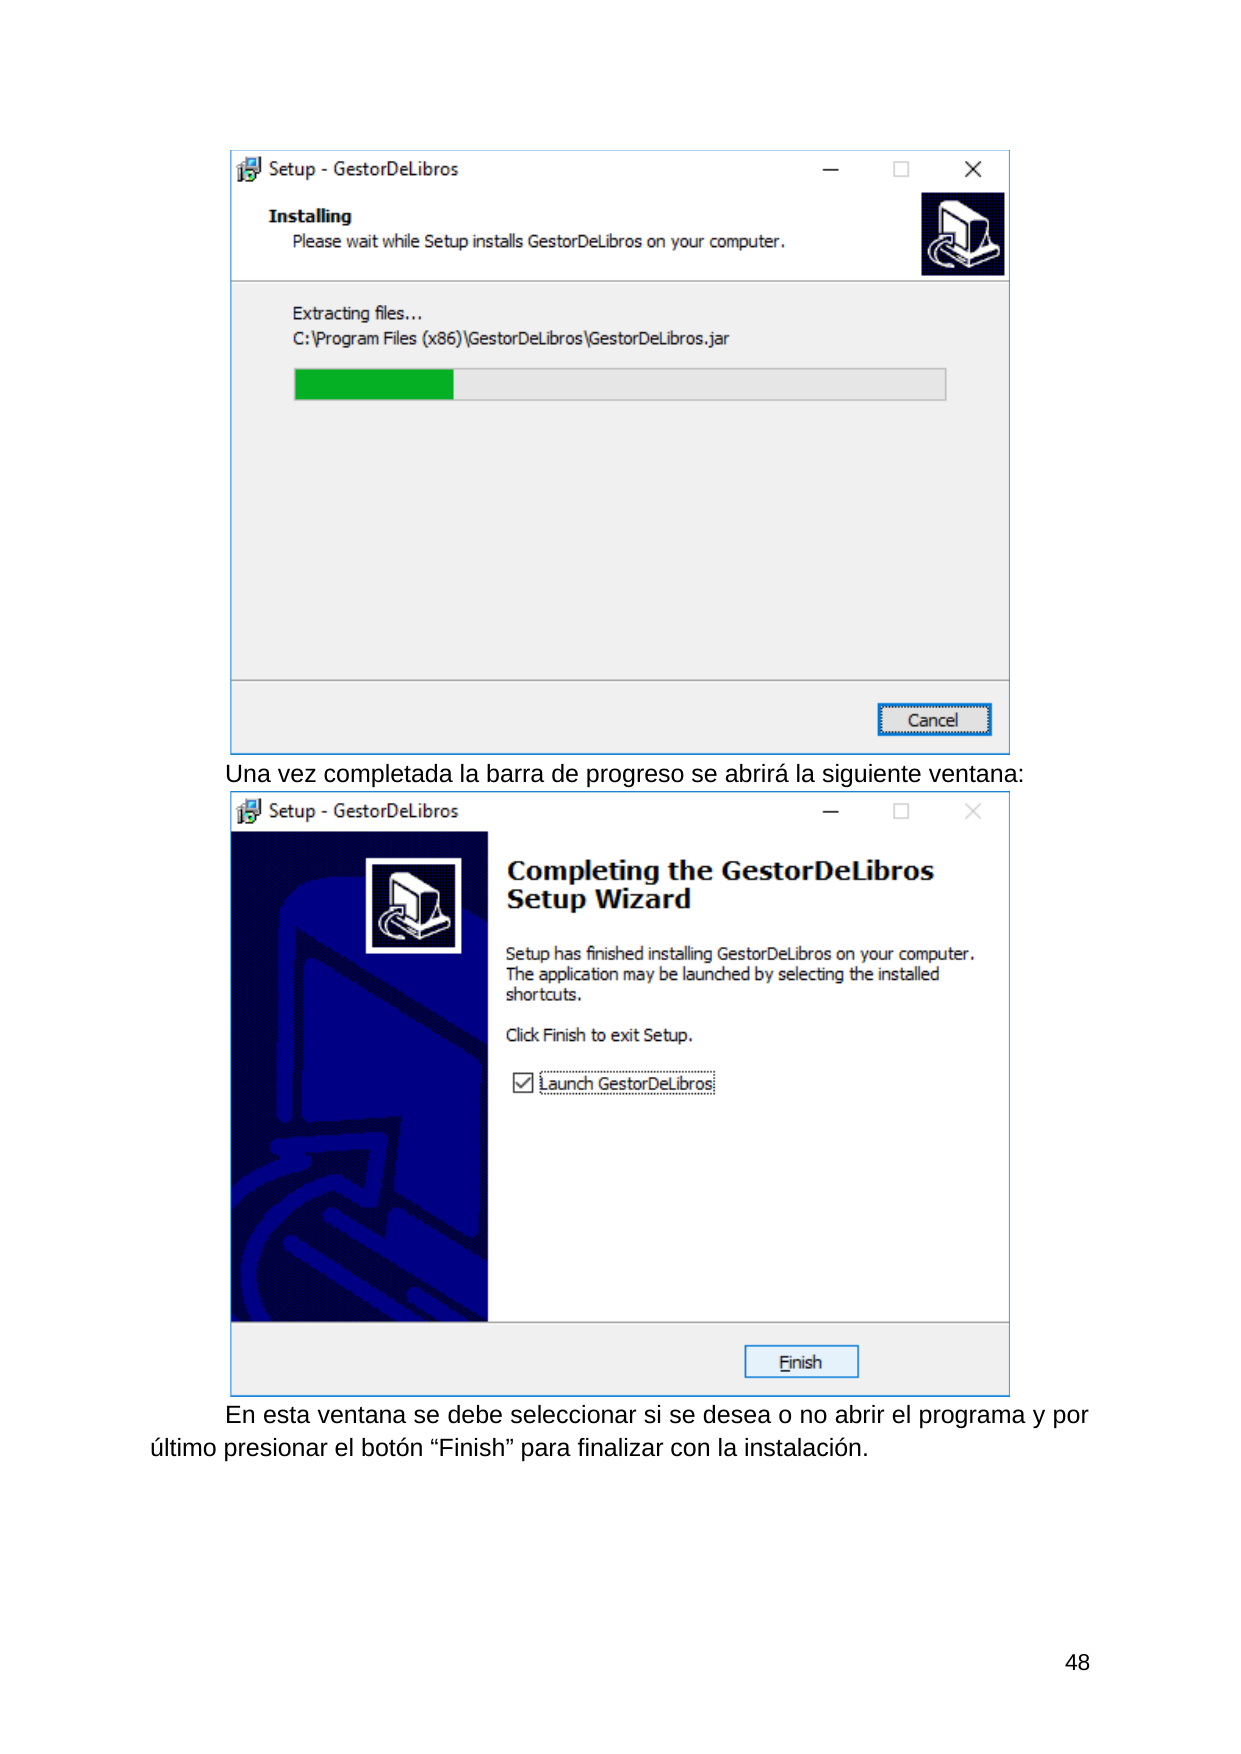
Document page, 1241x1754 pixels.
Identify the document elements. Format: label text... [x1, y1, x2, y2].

picture [230, 791, 1010, 1397]
picture [230, 150, 1010, 755]
text Una vez completada la barra de progreso se abrirá la siguiente ventana: [150, 758, 1090, 787]
text En esta ventana se debe seleccionar si se desea o no abrir el programa y por último presionar el botón “Finish” para finalizar con la instalación. [150, 1400, 1090, 1462]
